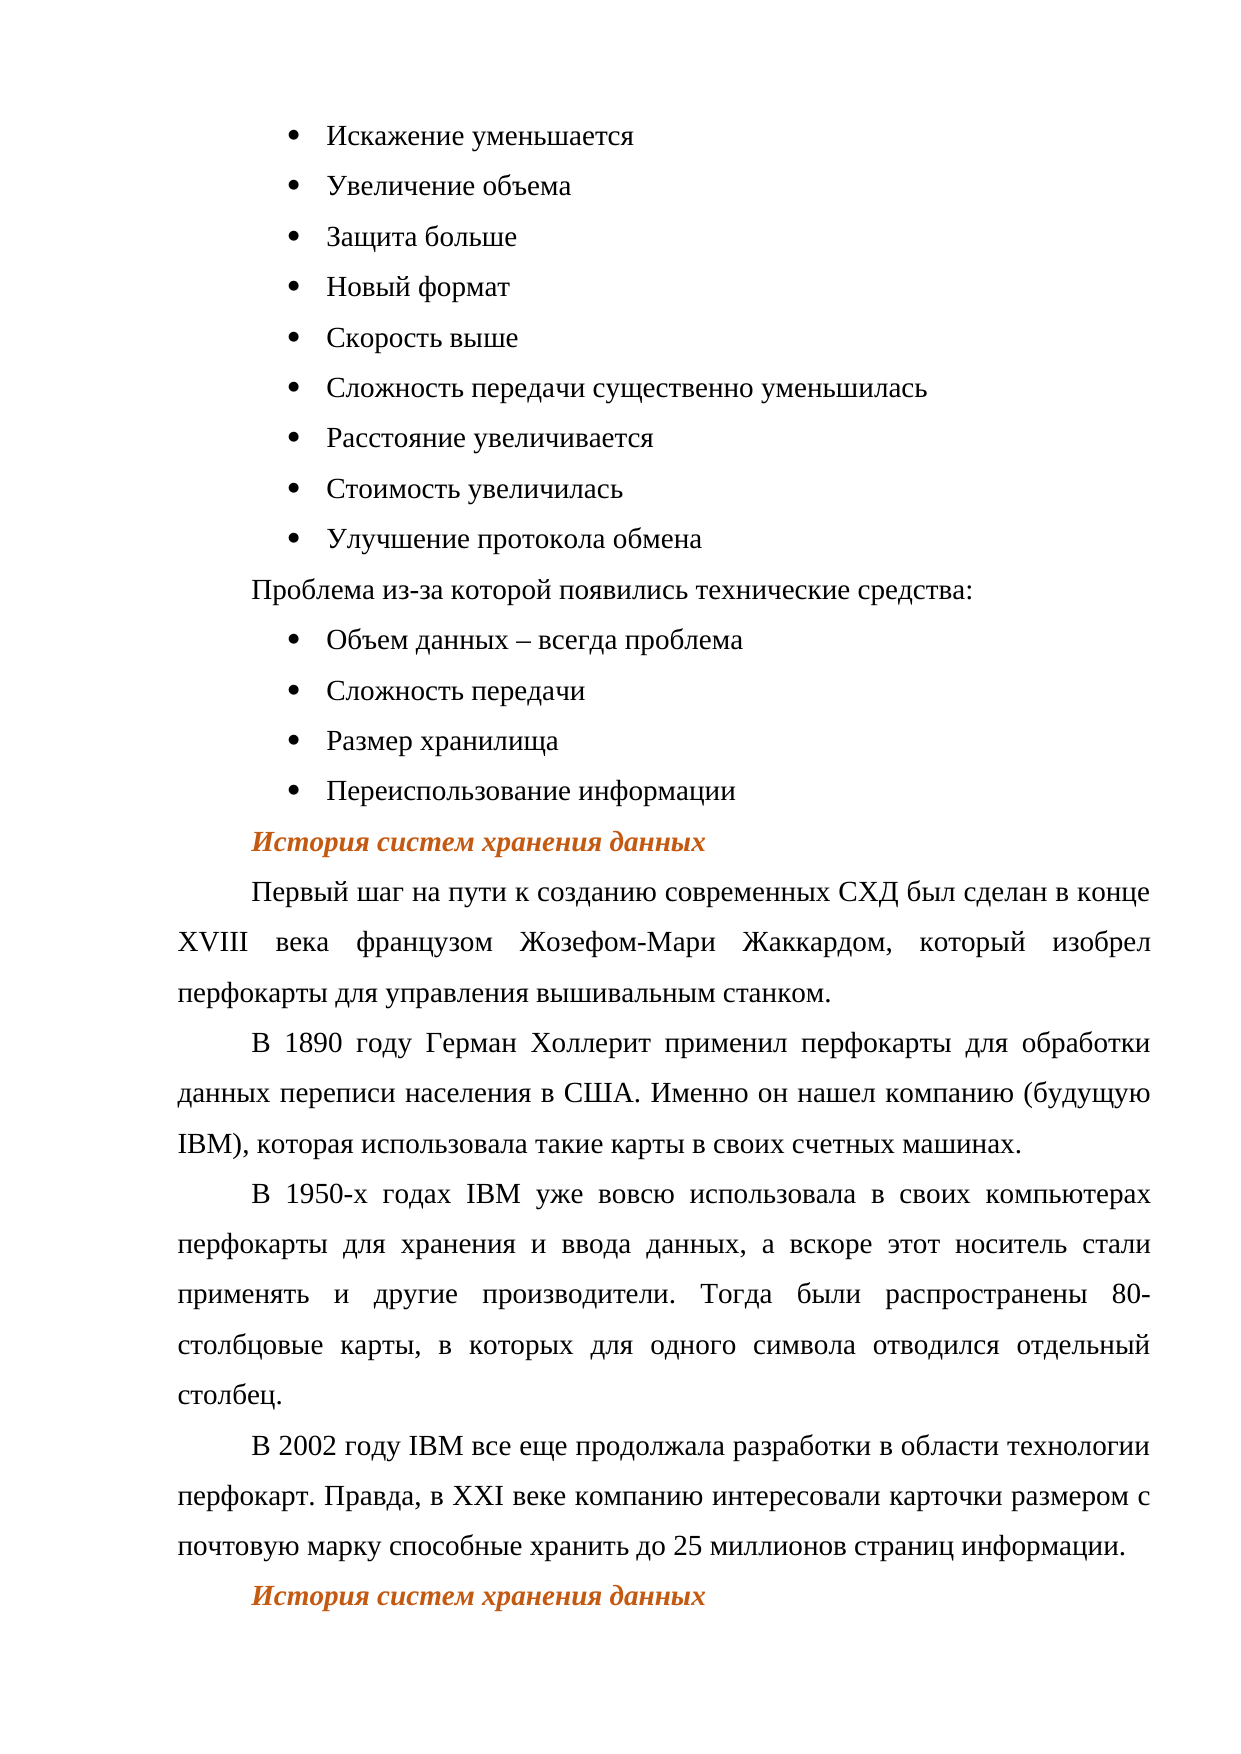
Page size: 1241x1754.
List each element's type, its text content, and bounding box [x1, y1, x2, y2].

list История систем хранения данных [177, 1578, 1152, 1612]
list Объем данных – всегда проблема [288, 622, 1152, 656]
list Сложность передачи существенно уменьшилась [288, 370, 1152, 404]
list История систем хранения данных [177, 824, 1152, 857]
list Стоимость увеличилась [288, 471, 1152, 505]
list Переиспользование информации [288, 773, 1152, 807]
list Защита больше [288, 219, 1152, 253]
list В 2002 году IBM все еще продолжала разработки в области технологии перфокарт. Правда, в XXI веке компанию интересовали карточки размером с почтовую марку способные хранить до 25 миллионов страниц информации. [177, 1428, 1152, 1562]
list Новый формат [288, 269, 1152, 303]
list Увеличение объема [288, 168, 1152, 202]
list Искажение уменьшается [288, 118, 1152, 152]
list Скорость выше [288, 320, 1152, 353]
list Расстояние увеличивается [288, 421, 1152, 454]
list В 1890 году Герман Холлерит применил перфокарты для обработки данных переписи населения в США. Именно он нашел компанию (будущую IBM), которая использовала такие карты в своих счетных машинах. [177, 1025, 1152, 1159]
list Сложность передачи [288, 673, 1152, 706]
list Проблема из-за которой появились технические средства: [177, 572, 1152, 605]
list Первый шаг на пути к созданию современных СХД был сделан в конце XVIII века французом Жозефом-Мари Жаккардом, который изобрел перфокарты для управления вышивальным станком. [177, 874, 1152, 1008]
list B 1950-х годах IBM уже вовсю использовала в своих компьютерах перфокарты для хранения и ввода данных, а вскоре этот носитель стали применять и другие производители. Тогда были распространены 80-столбцовые карты, в которых для одного символа отводился отдельный столбец. [177, 1176, 1152, 1411]
list Размер хранилища [288, 723, 1152, 757]
list Улучшение протокола обмена [288, 521, 1152, 555]
